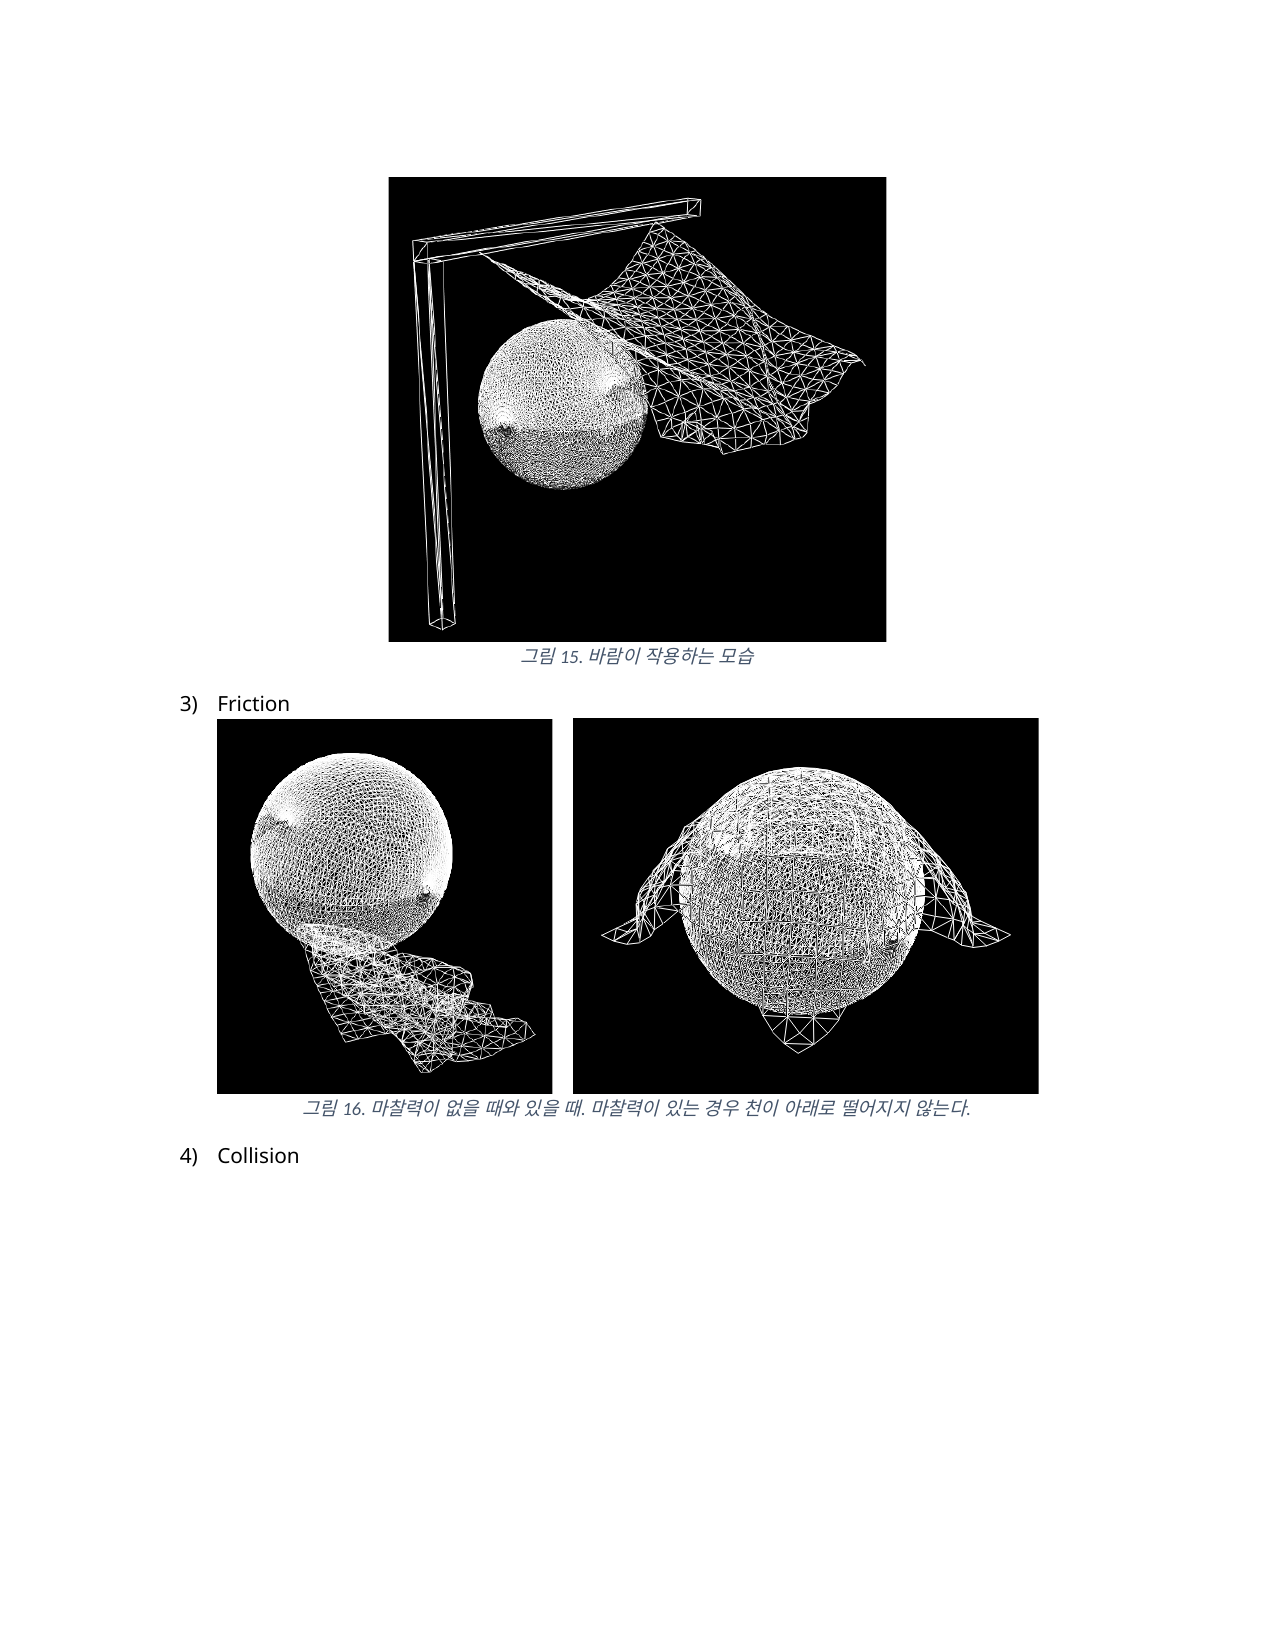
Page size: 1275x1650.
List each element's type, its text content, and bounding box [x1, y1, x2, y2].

text 그림 15. 바람이 작용하는 모습 [150, 642, 1125, 669]
picture [388, 177, 887, 642]
picture [217, 719, 553, 1094]
list Collision [179, 1141, 1125, 1169]
list Friction [179, 689, 1125, 718]
text 그림 16. 마찰력이 없을 때와 있을 때. 마찰력이 있는 경우 천이 아래로 떨어지지 않는다. [150, 1093, 1125, 1120]
picture [573, 718, 1039, 1094]
